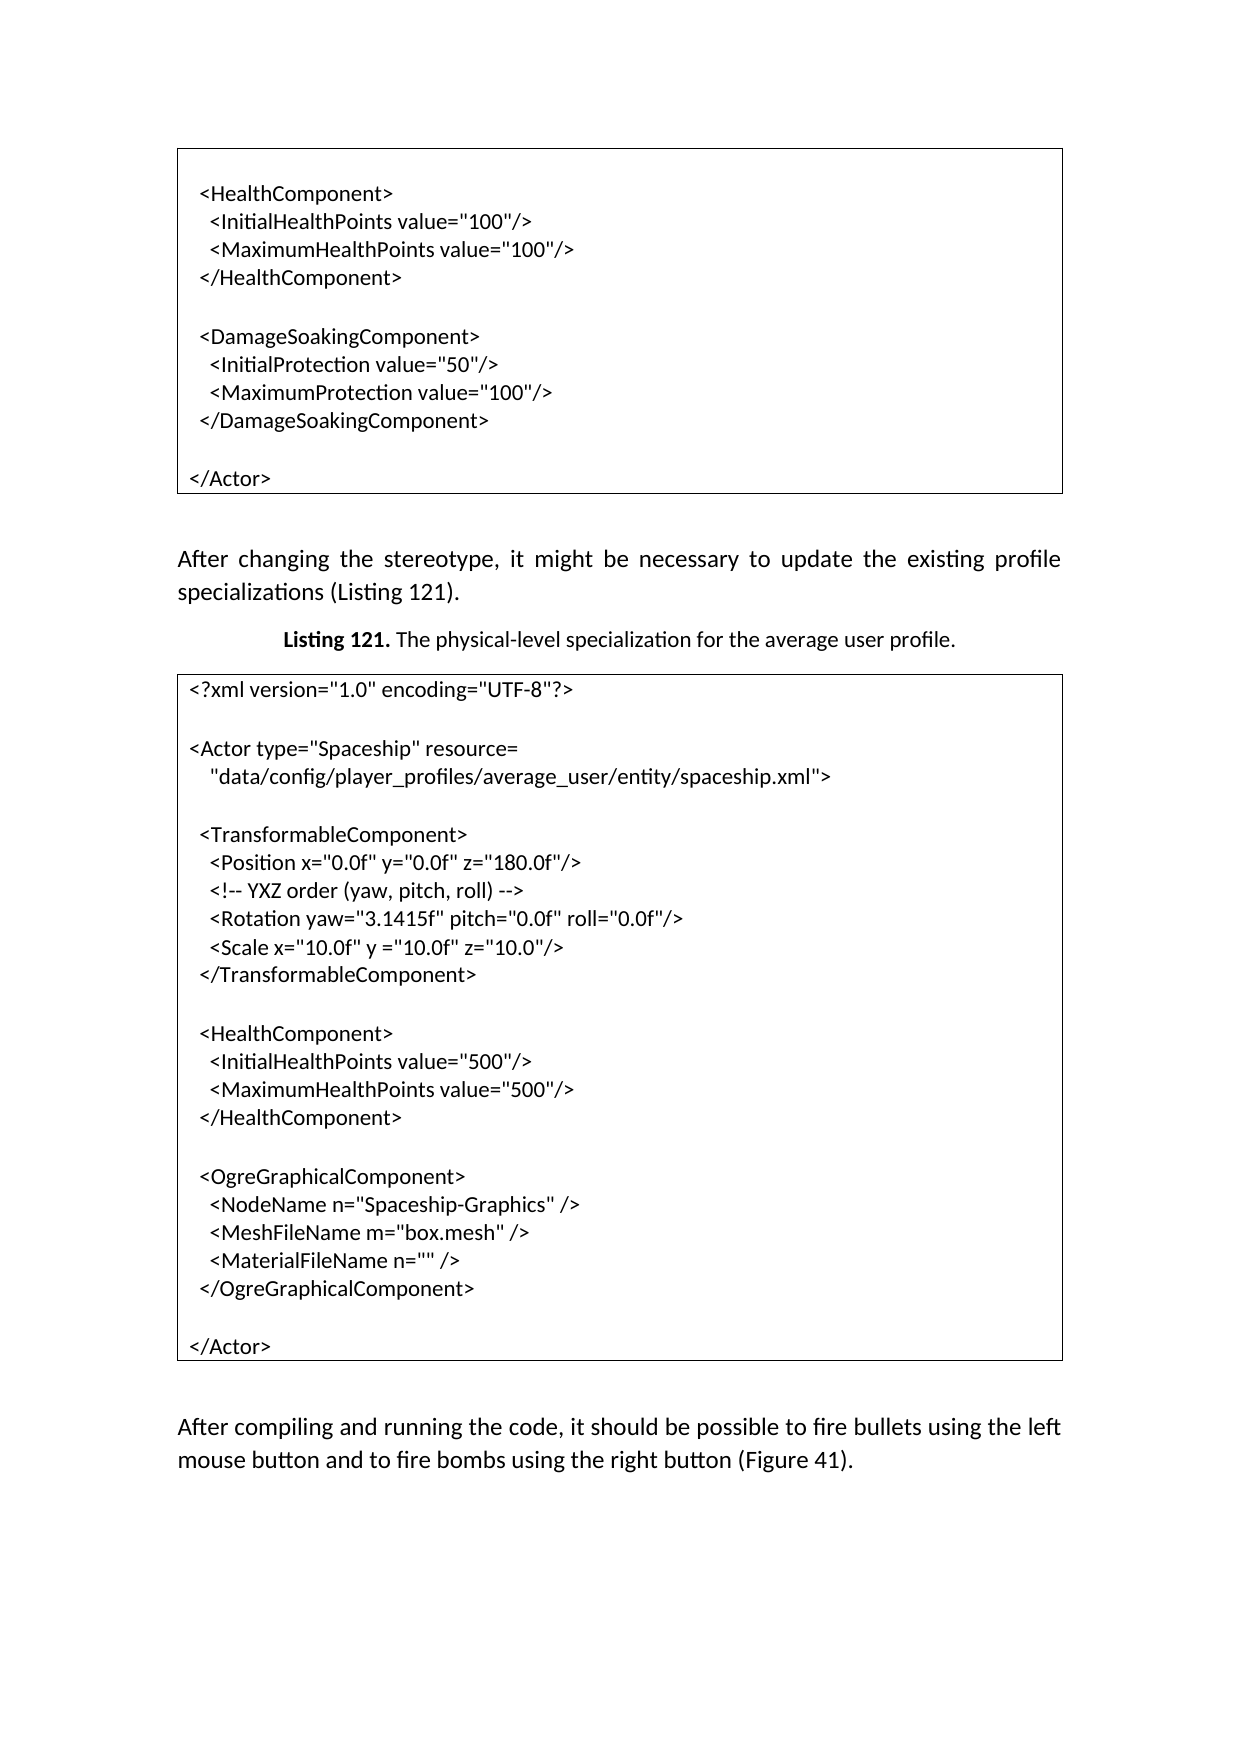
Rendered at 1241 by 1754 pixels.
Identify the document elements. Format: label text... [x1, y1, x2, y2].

text After changing the stereotype, it might be necessary to update the existing profile specializations (Listing 121). [177, 543, 1063, 606]
table_header <?xml version="1.0" encoding="UTF-8"?> <Actor type="Spaceship" resource= "data/config/player_profiles/average_user/entity/spaceship.xml"> <TransformableComponent> <Position x="0.0f" y="0.0f" z="180.0f"/> <!-- YXZ order (yaw, pitch, roll) --> <Rotation yaw="3.1415f" pitch="0.0f" roll="0.0f"/> <Scale x="10.0f" y ="10.0f" z="10.0"/> </TransformableComponent> <HealthComponent> <InitialHealthPoints value="500"/> <MaximumHealthPoints value="500"/> </HealthComponent> <OgreGraphicalComponent> <NodeName n="Spaceship-Graphics" /> <MeshFileName m="box.mesh" /> <MaterialFileName n="" /> </OgreGraphicalComponent> </Actor> [178, 675, 1062, 1360]
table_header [178, 149, 1062, 492]
text Listing 121. The physical-level specialization for the average user profile. [177, 626, 1063, 653]
text After compiling and running the code, it should be possible to fire bullets using the left mouse button and to fire bombs using the right button (Figure 41). [177, 1411, 1063, 1474]
